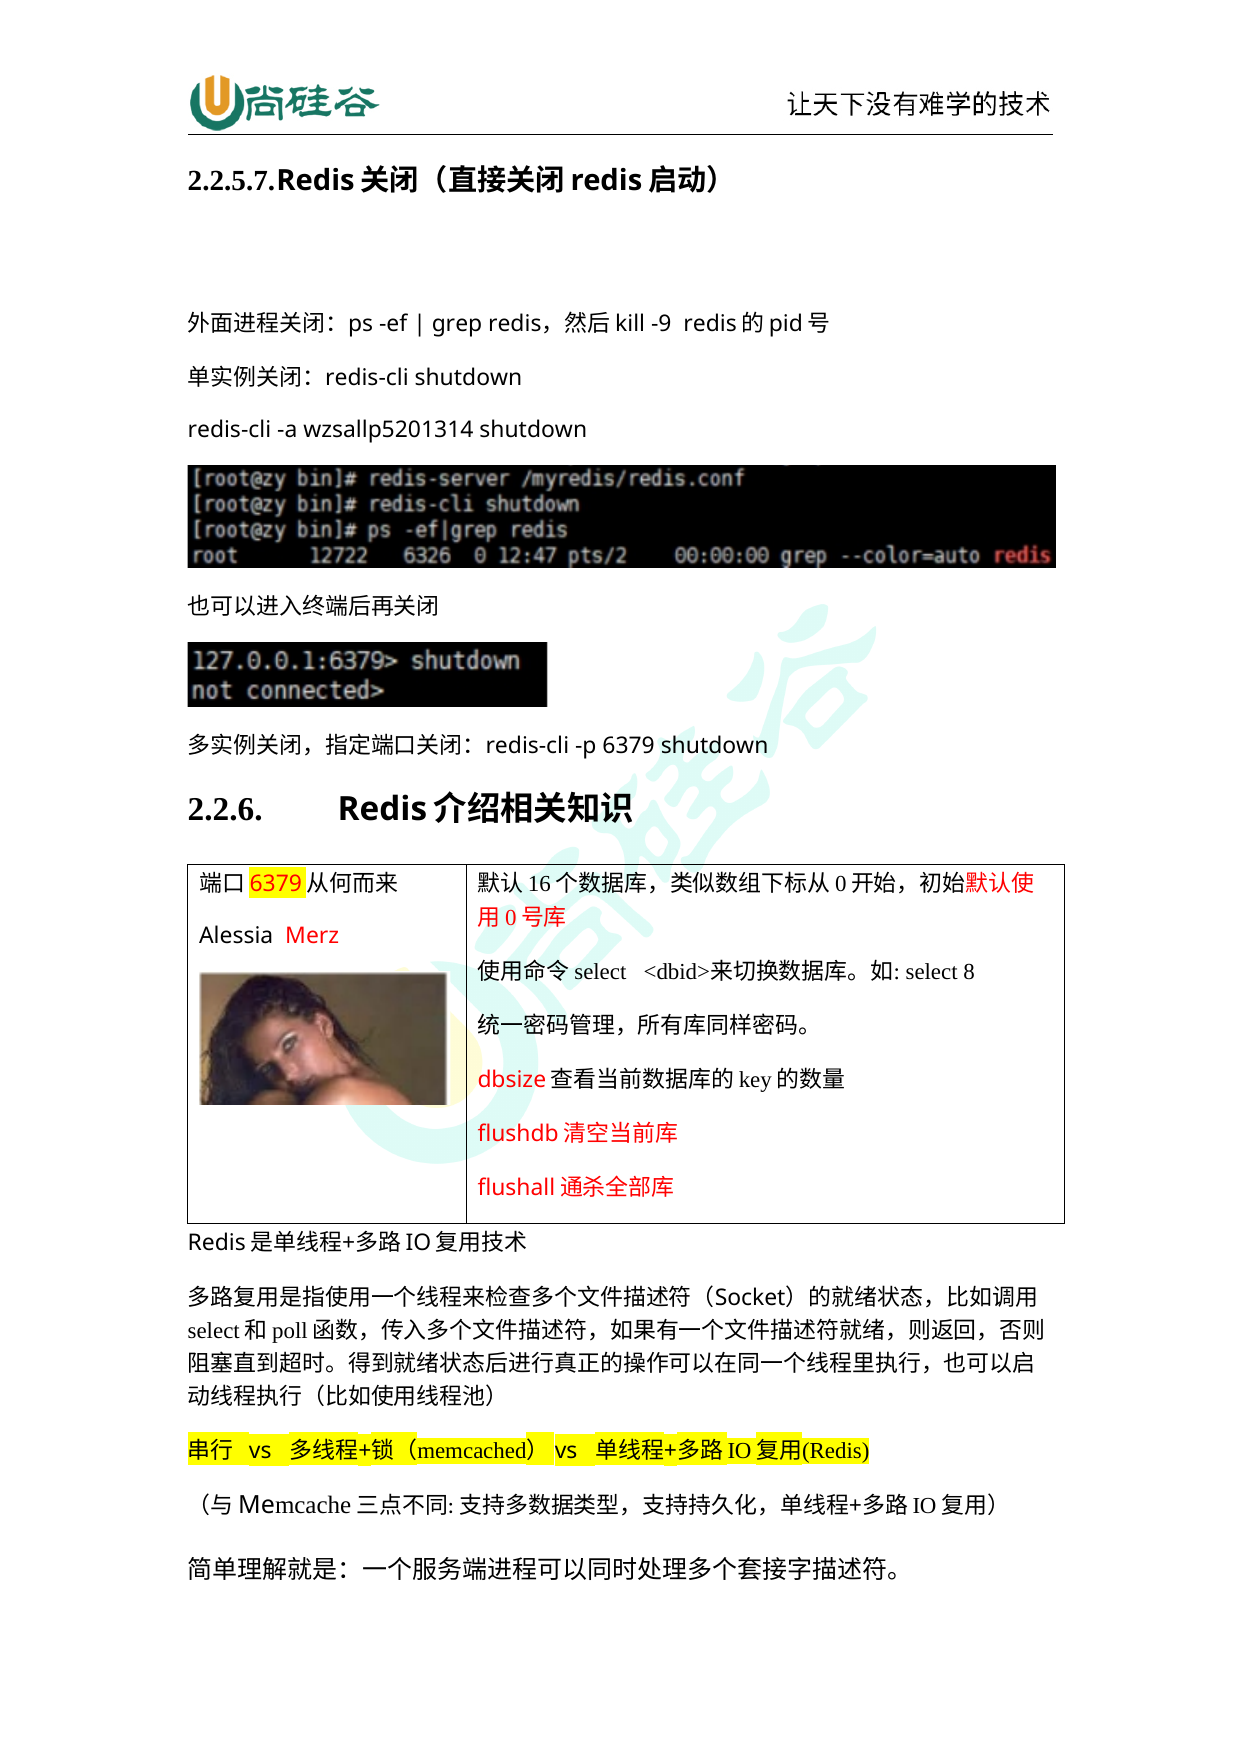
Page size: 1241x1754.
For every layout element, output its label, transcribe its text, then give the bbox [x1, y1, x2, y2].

picture [198, 971, 451, 1105]
text 串行 vs 多线程+锁（memcached） vs 单线程+多路IO复用(Redis) [677, 1432, 1053, 1466]
text 也可以进入终端后再关闭 [187, 588, 1053, 621]
table_header 默认16个数据库，类似数组下标从0开始，初始默认使用0号库 使用命令 select <dbid>来切换数据库。如: select 8 统一密码管理，所有库同样密码。 dbsize查看当前数据库的key的数量 flushdb清空当前库 flushall通杀全部库 [467, 865, 1064, 1223]
text 多路复用是指使用一个线程来检查多个文件描述符（Socket）的就绪状态，比如调用select和poll函数，传入多个文件描述符，如果有一个文件描述符就绪，则返回，否则阻塞直到超时。得到就绪状态后进行真正的操作可以在同一个线程里执行，也可以启动线程执行（比如使用线程池） [187, 1278, 1053, 1411]
text 单实例关闭：redis-cli shutdown [187, 359, 1053, 392]
text 多实例关闭，指定端口关闭：redis-cli -p 6379 shutdown [187, 727, 1053, 761]
text 外面进程关闭：ps -ef | grep redis，然后kill -9 redis的pid号 [187, 304, 1053, 338]
text （与Memcache三点不同: 支持多数据类型，支持持久化，单线程+多路IO复用） [187, 1486, 1053, 1520]
text Redis是单线程+多路IO复用技术 [187, 1224, 1053, 1257]
picture [187, 642, 549, 707]
text redis-cli -a wzsallp5201314 shutdown [187, 413, 1053, 444]
list Redis介绍相关知识 [187, 781, 1053, 830]
table_header 端口6379从何而来 Alessia Merz [188, 865, 466, 1223]
picture [187, 465, 1056, 568]
text 简单理解就是：一个服务端进程可以同时处理多个套接字描述符。 [187, 1549, 1053, 1586]
list Redis关闭（直接关闭redis启动） [187, 156, 1053, 198]
picture [187, 73, 1053, 132]
